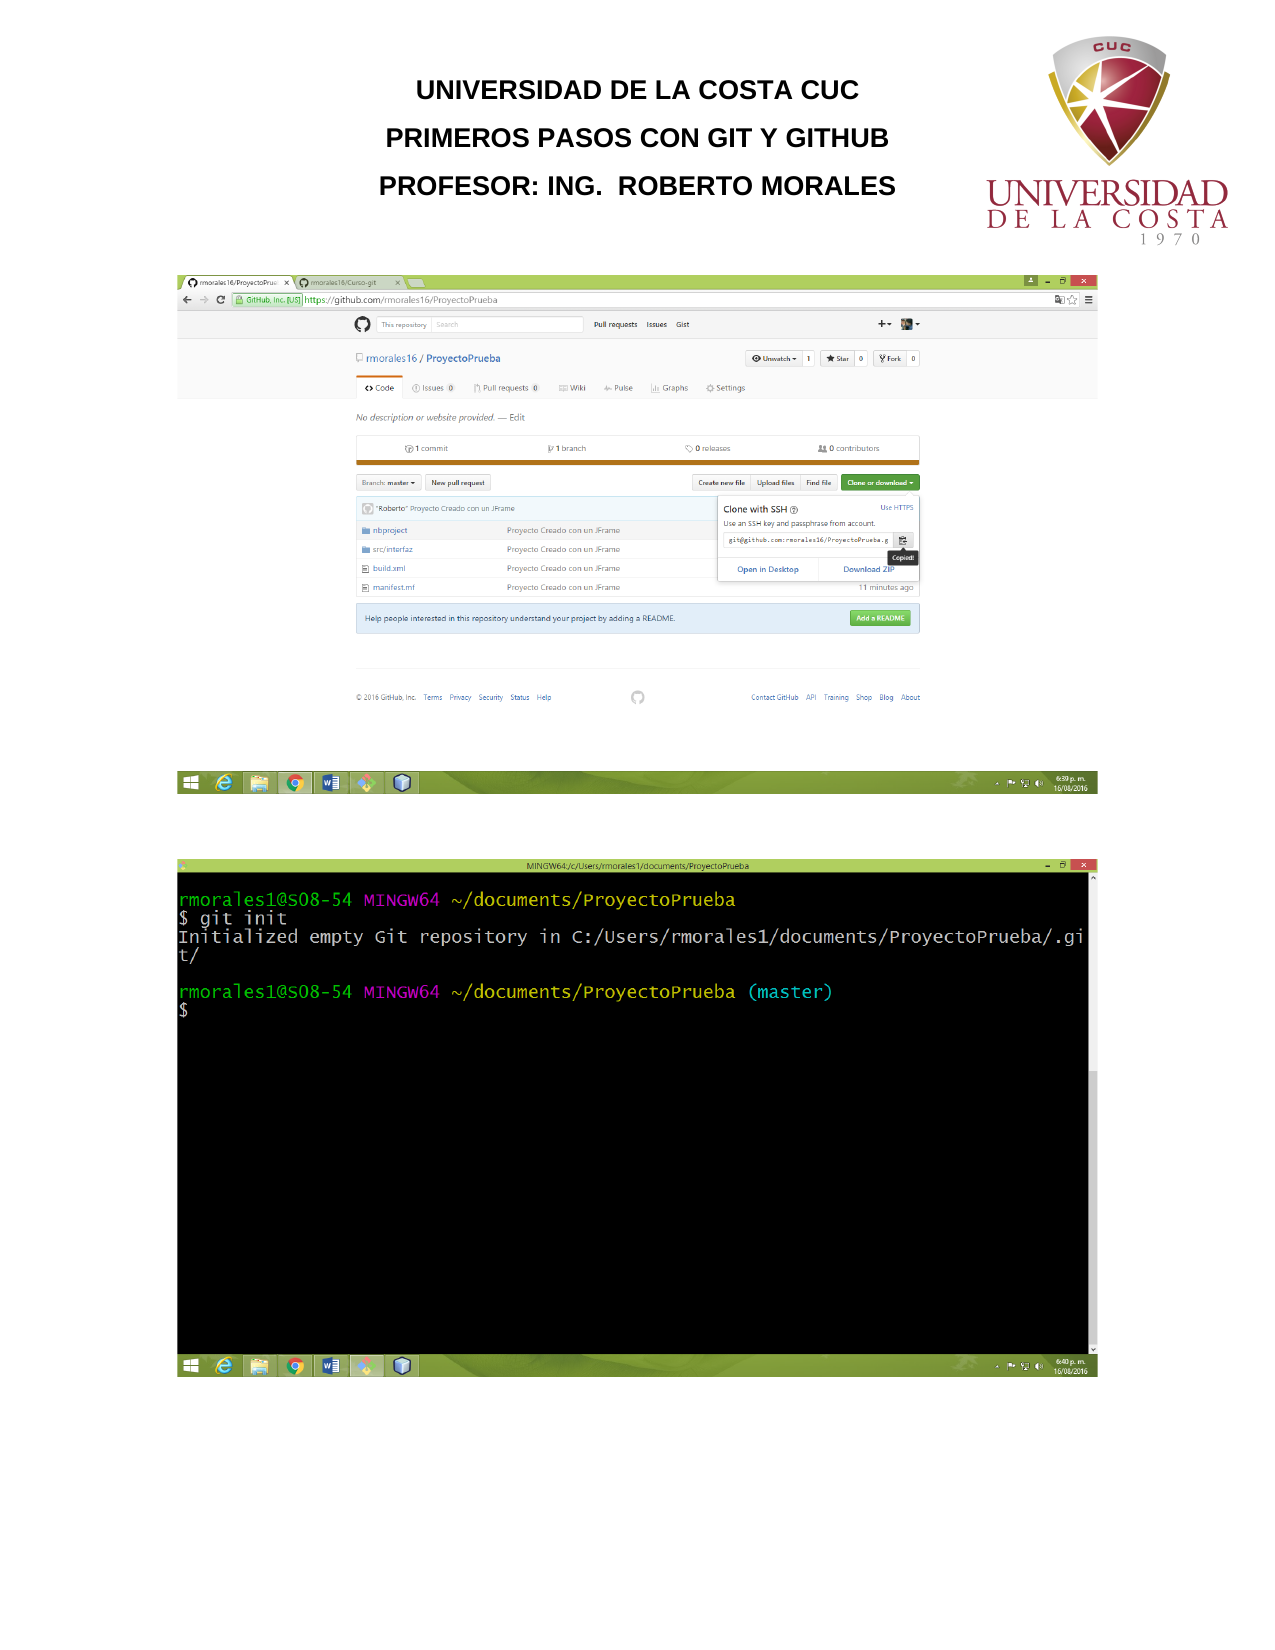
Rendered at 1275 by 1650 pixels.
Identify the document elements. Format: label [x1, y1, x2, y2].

picture [177, 859, 1098, 1377]
picture [983, 16, 1231, 264]
picture [177, 275, 1098, 794]
